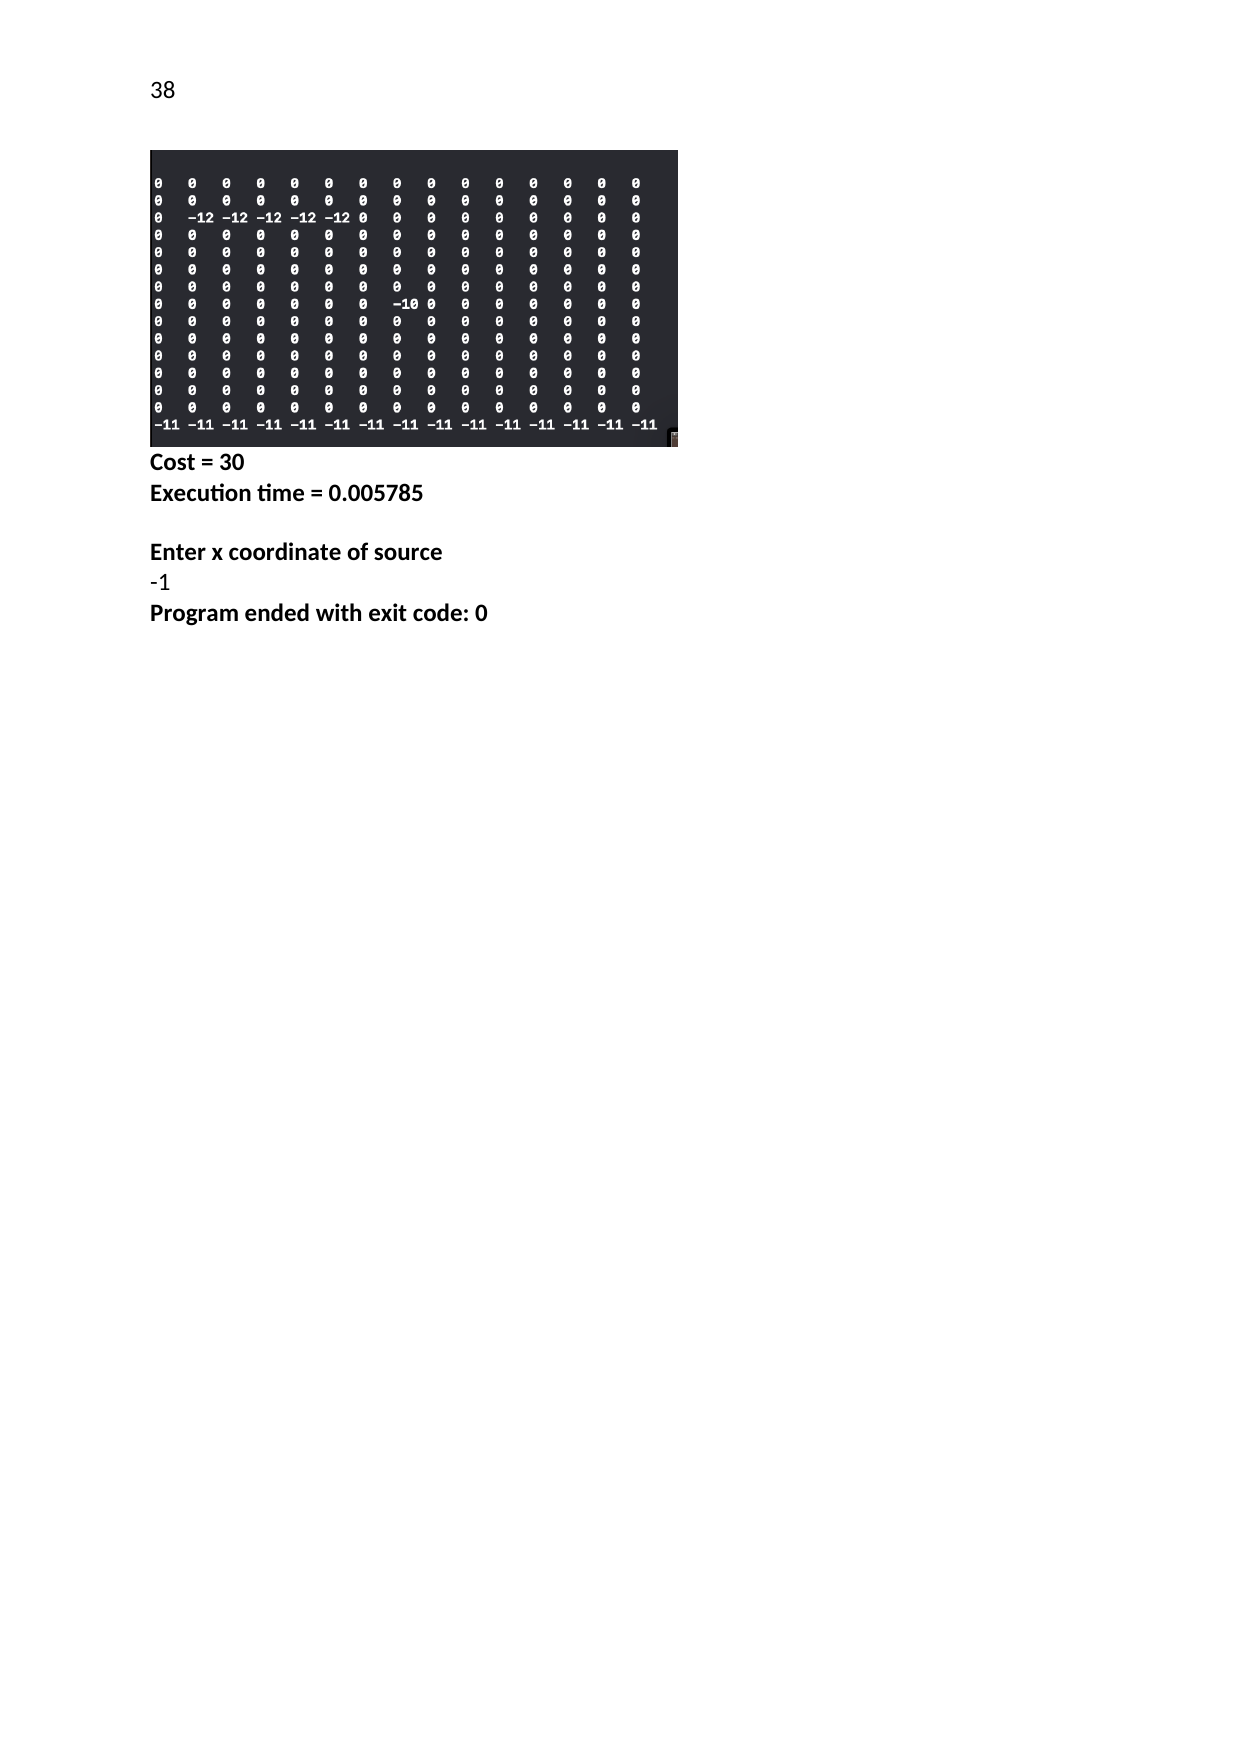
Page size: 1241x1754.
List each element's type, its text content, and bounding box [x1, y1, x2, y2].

text Program ended with exit code: 0 [150, 597, 1090, 627]
picture [150, 150, 678, 447]
text Enter x coordinate of source [150, 536, 1090, 566]
text Cost = 30 [150, 446, 1090, 477]
text -1 [150, 566, 1090, 597]
text Execution time = 0.005785 [150, 477, 1090, 507]
